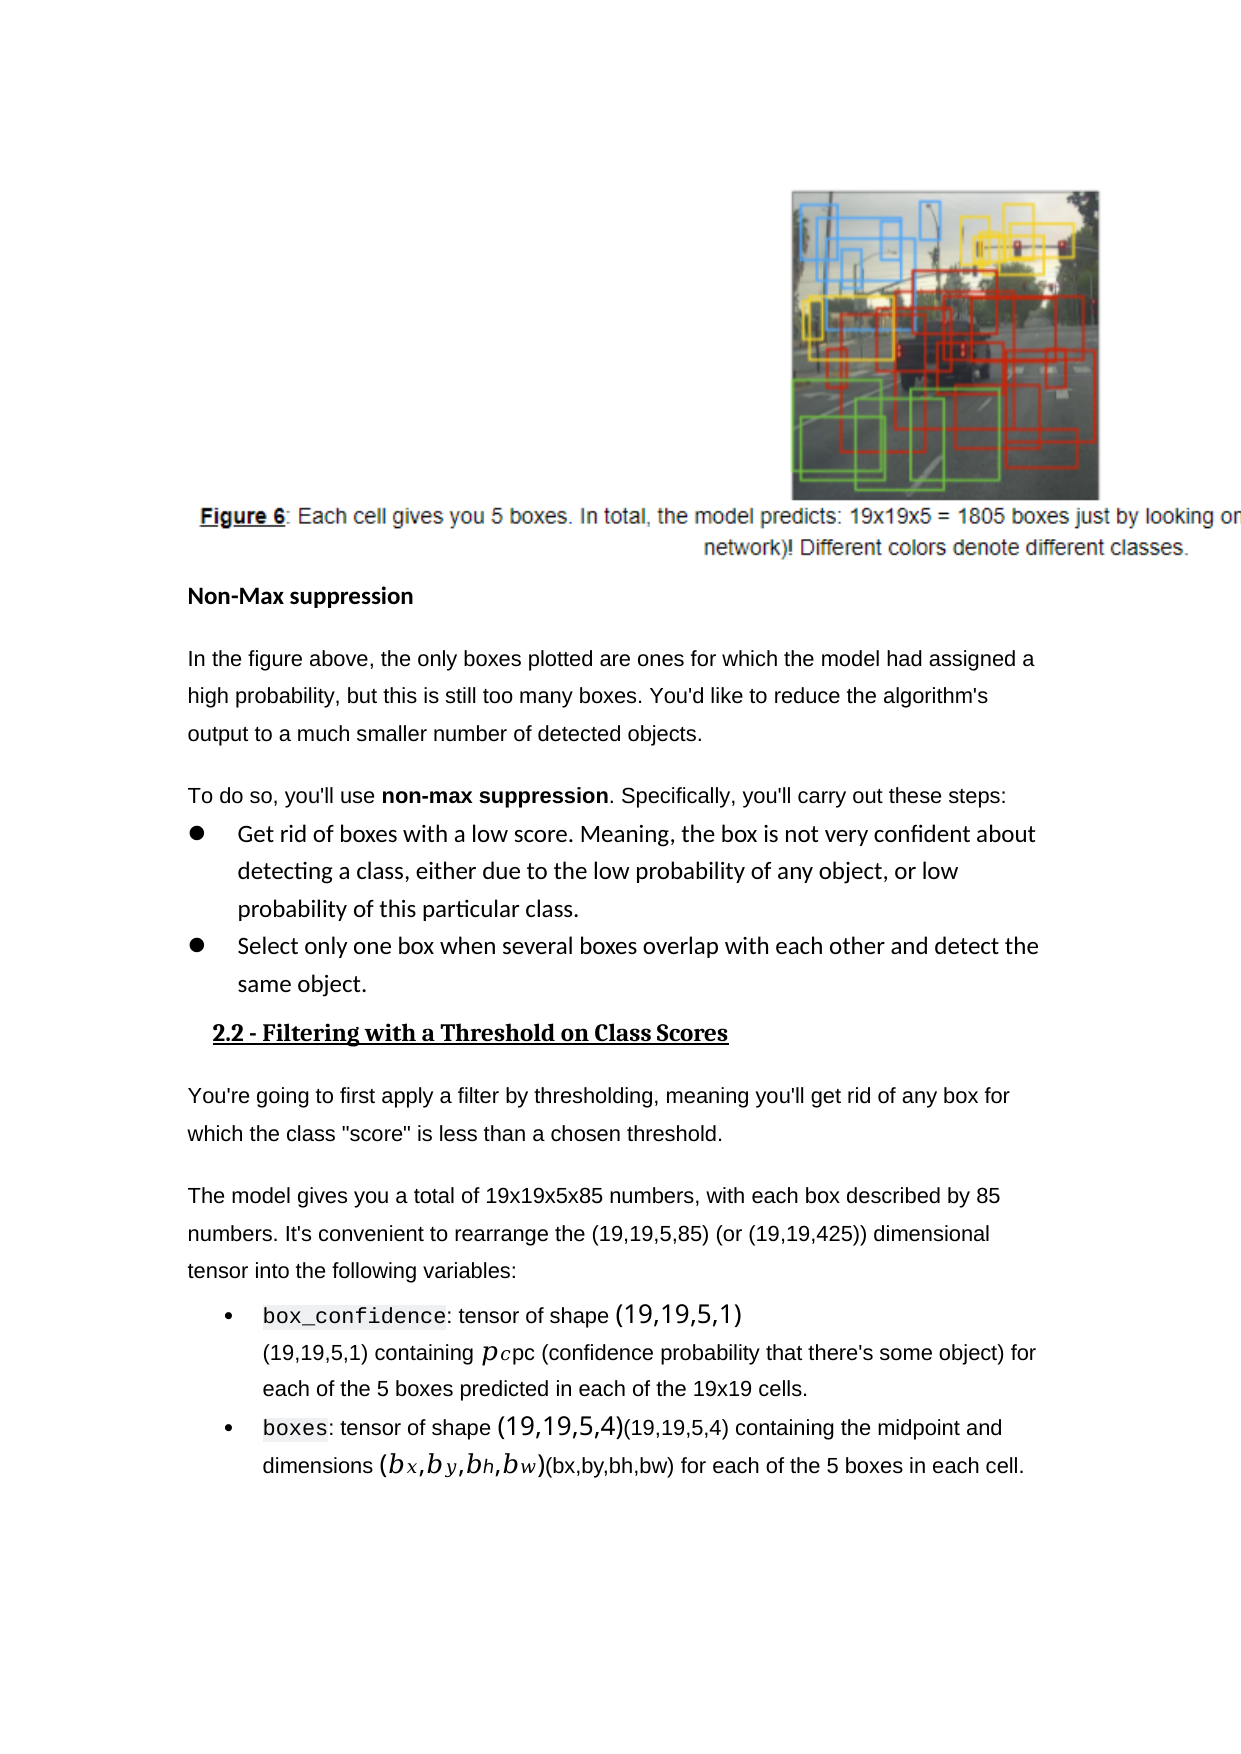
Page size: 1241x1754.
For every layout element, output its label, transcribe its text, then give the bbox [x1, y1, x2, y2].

picture [187, 167, 1241, 574]
text To do so, you'll use non-max suppression. Specifically, you'll carry out these steps: [187, 777, 1053, 814]
subtitle 2.2 - Filtering with a Threshold on Class Scores [212, 1014, 1053, 1052]
list box_confidence: tensor of shape (19,19,5,1)(19,19,5,1) containing 𝑝𝑐pc (confidence probability that there's some object) for each of the 5 boxes predicted in each of the 19x19 cells. [225, 1294, 1053, 1407]
list Get rid of boxes with a low score. Meaning, the box is not very confident about detecting a class, either due to the low probability of any object, or low probability of this particular class. [187, 814, 1053, 927]
text In the figure above, the only boxes plotted are ones for which the model had assigned a high probability, but this is still too many boxes. You'd like to reduce the algorithm's output to a much smaller number of detected objects. [187, 639, 1053, 752]
list Select only one box when several boxes overlap with each other and detect the same object. [187, 927, 1053, 1002]
text The model gives you a total of 19x19x5x85 numbers, with each box described by 85 numbers. It's convenient to rearrange the (19,19,5,85) (or (19,19,425)) dimensional tensor into the following variables: [187, 1177, 1053, 1289]
list boxes: tensor of shape (19,19,5,4)(19,19,5,4) containing the midpoint and dimensions (𝑏𝑥,𝑏𝑦,𝑏ℎ,𝑏𝑤)(bx,by,bh,bw) for each of the 5 boxes in each cell. [225, 1407, 1053, 1482]
text Non-Max suppression [187, 577, 1053, 614]
text You're going to first apply a filter by thresholding, meaning you'll get rid of any box for which the class "score" is less than a chosen threshold. [187, 1077, 1053, 1152]
